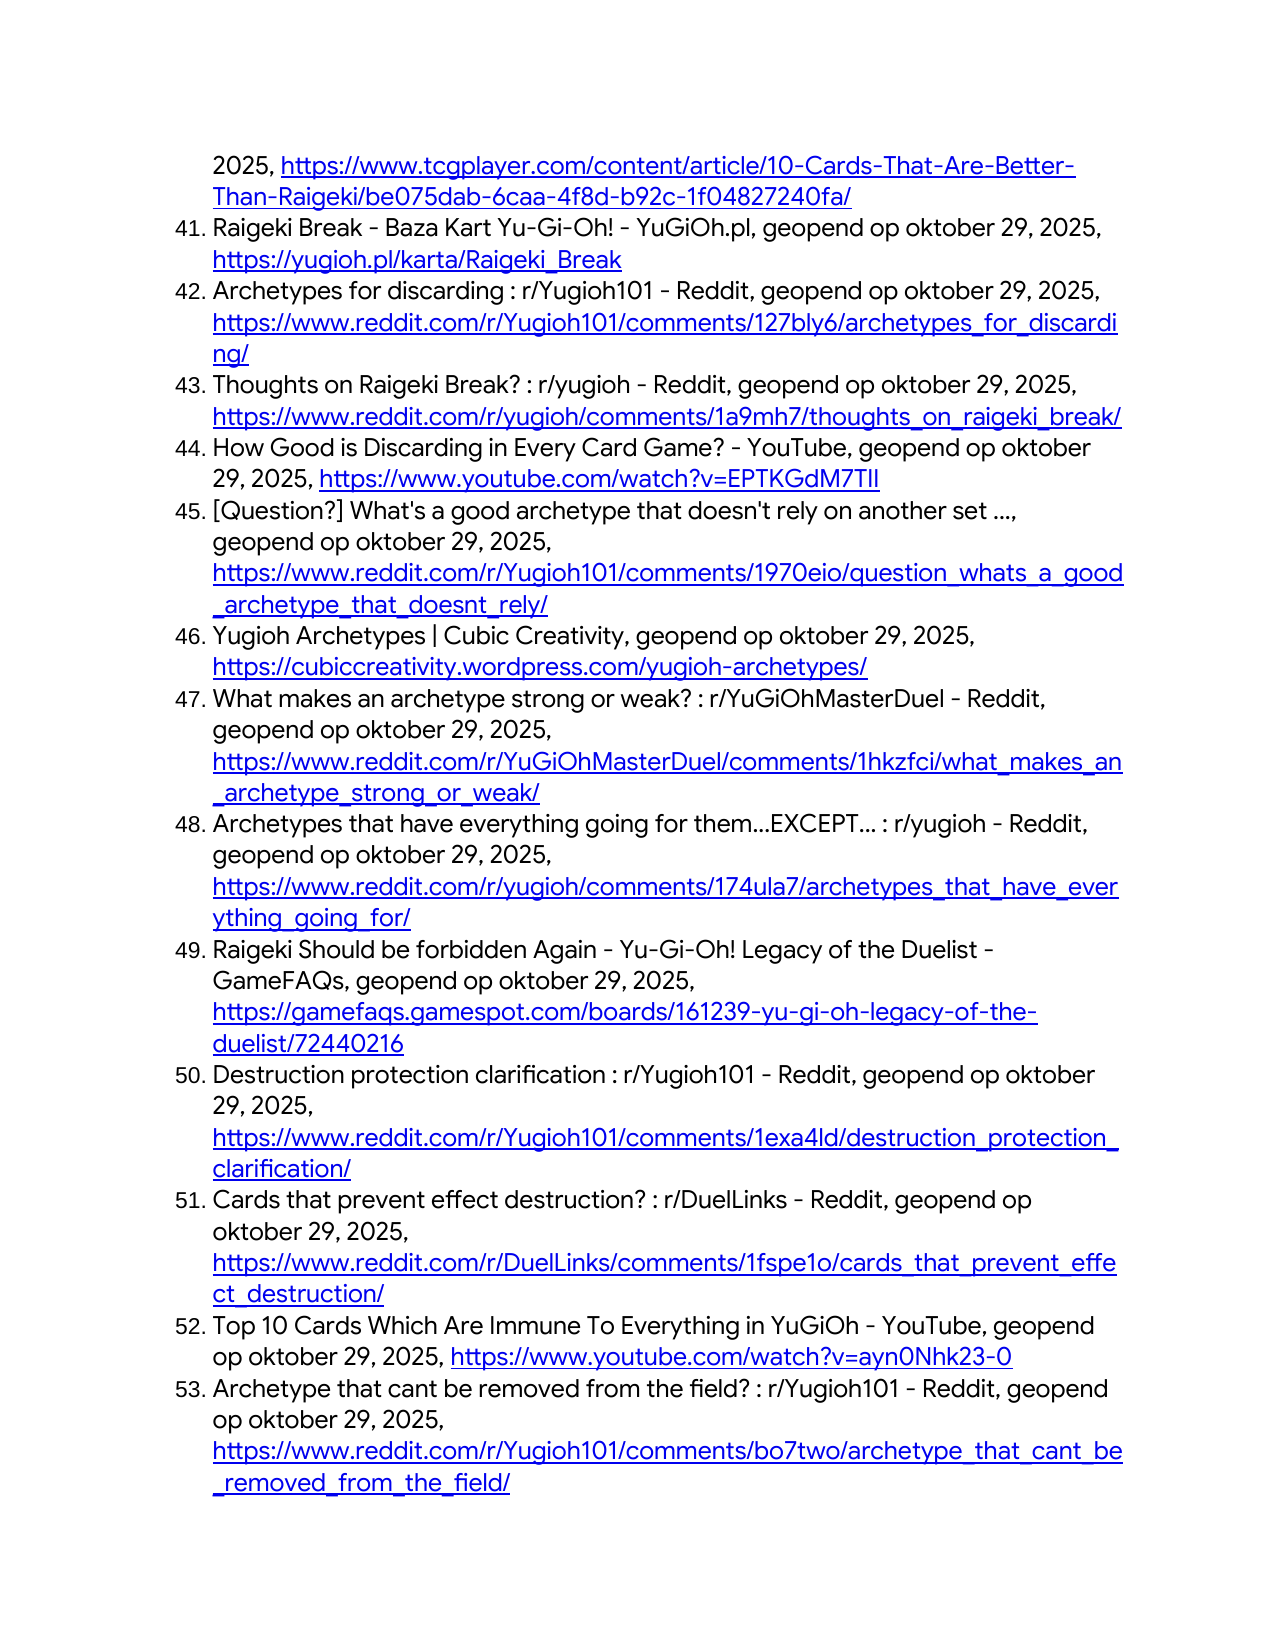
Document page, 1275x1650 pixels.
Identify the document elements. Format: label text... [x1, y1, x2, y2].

list Archetype that cant be removed from the field? : r/Yugioh101 - Reddit, geopend op oktober 29, 2025, https://www.reddit.com/r/Yugioh101/comments/bo7two/archetype_that_cant_be_removed_from_the_field/ [175, 1373, 1125, 1498]
list Destruction protection clarification : r/Yugioh101 - Reddit, geopend op oktober 29, 2025, https://www.reddit.com/r/Yugioh101/comments/1exa4ld/destruction_protection_clarification/ [175, 1059, 1125, 1185]
list Thoughts on Raigeki Break? : r/yugioh - Reddit, geopend op oktober 29, 2025, https://www.reddit.com/r/yugioh/comments/1a9mh7/thoughts_on_raigeki_break/ [175, 369, 1125, 432]
list [Question?] What's a good archetype that doesn't rely on another set ..., geopend op oktober 29, 2025, https://www.reddit.com/r/Yugioh101/comments/1970eio/question_whats_a_good_archetype_that_doesnt_rely/ [175, 495, 1125, 620]
list Archetypes for discarding : r/Yugioh101 - Reddit, geopend op oktober 29, 2025, https://www.reddit.com/r/Yugioh101/comments/127bly6/archetypes_for_discarding/ [175, 275, 1125, 369]
list What makes an archetype strong or weak? : r/YuGiOhMasterDuel - Reddit, geopend op oktober 29, 2025, https://www.reddit.com/r/YuGiOhMasterDuel/comments/1hkzfci/what_makes_an_archetype_strong_or_weak/ [175, 683, 1125, 808]
list How Good is Discarding in Every Card Game? - YouTube, geopend op oktober 29, 2025, https://www.youtube.com/watch?v=EPTKGdM7TII [175, 432, 1125, 495]
list Raigeki Should be forbidden Again - Yu-Gi-Oh! Legacy of the Duelist - GameFAQs, geopend op oktober 29, 2025, https://gamefaqs.gamespot.com/boards/161239-yu-gi-oh-legacy-of-the-duelist/72440216 [175, 934, 1125, 1059]
list Yugioh Archetypes | Cubic Creativity, geopend op oktober 29, 2025, https://cubiccreativity.wordpress.com/yugioh-archetypes/ [175, 620, 1125, 683]
list Cards that prevent effect destruction? : r/DuelLinks - Reddit, geopend op oktober 29, 2025, https://www.reddit.com/r/DuelLinks/comments/1fspe1o/cards_that_prevent_effect_destruction/ [175, 1185, 1125, 1310]
list Archetypes that have everything going for them...EXCEPT... : r/yugioh - Reddit, geopend op oktober 29, 2025, https://www.reddit.com/r/yugioh/comments/174ula7/archetypes_that_have_everything_going_for/ [175, 808, 1125, 934]
list Top 10 Cards Which Are Immune To Everything in YuGiOh - YouTube, geopend op oktober 29, 2025, https://www.youtube.com/watch?v=ayn0Nhk23-0 [175, 1310, 1125, 1373]
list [175, 150, 1125, 213]
list Raigeki Break - Baza Kart Yu-Gi-Oh! - YuGiOh.pl, geopend op oktober 29, 2025, https://yugioh.pl/karta/Raigeki_Break [175, 213, 1125, 275]
